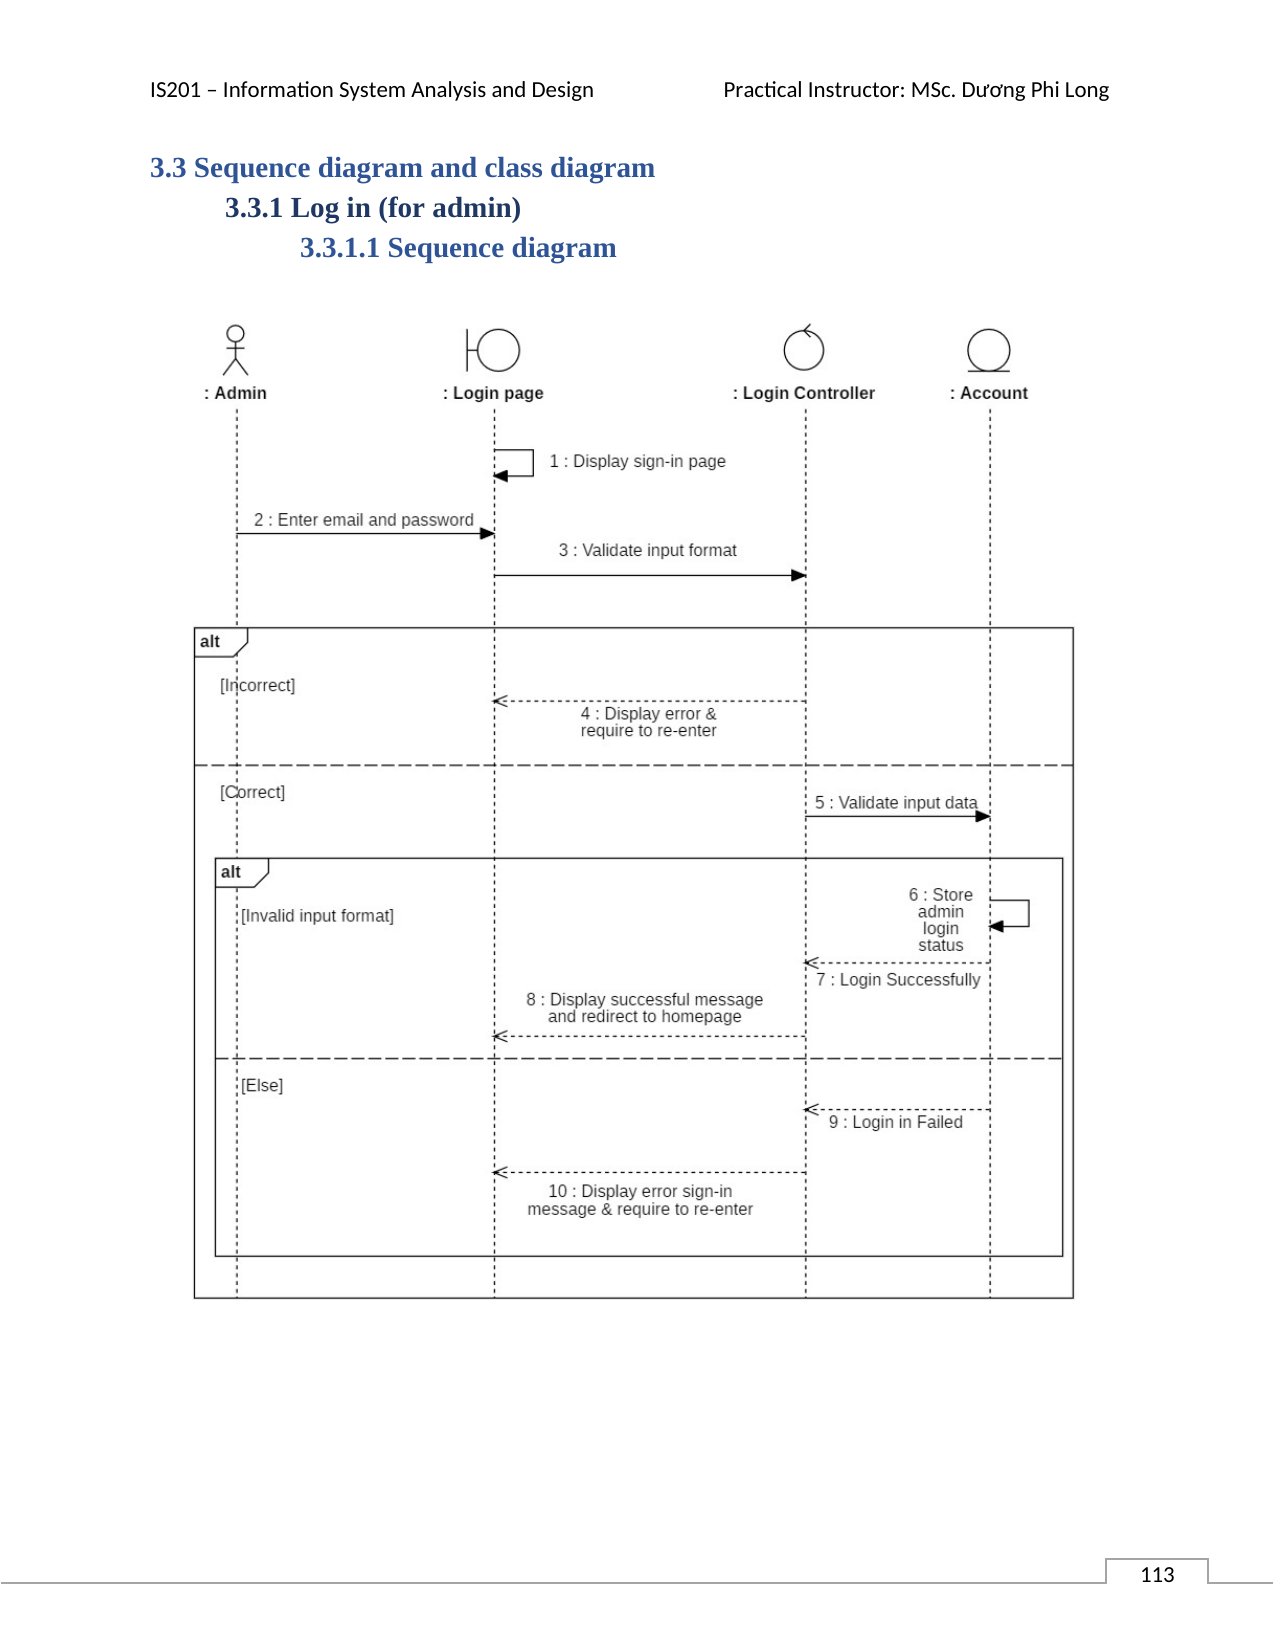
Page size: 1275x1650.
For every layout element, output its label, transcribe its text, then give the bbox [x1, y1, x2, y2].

subtitle 3.3 Sequence diagram and class diagram [150, 150, 1125, 183]
subtitle 3.3.1.1 Sequence diagram [225, 231, 1125, 264]
picture [150, 311, 1125, 1350]
subtitle 3.3.1 Log in (for admin) [225, 190, 1125, 224]
